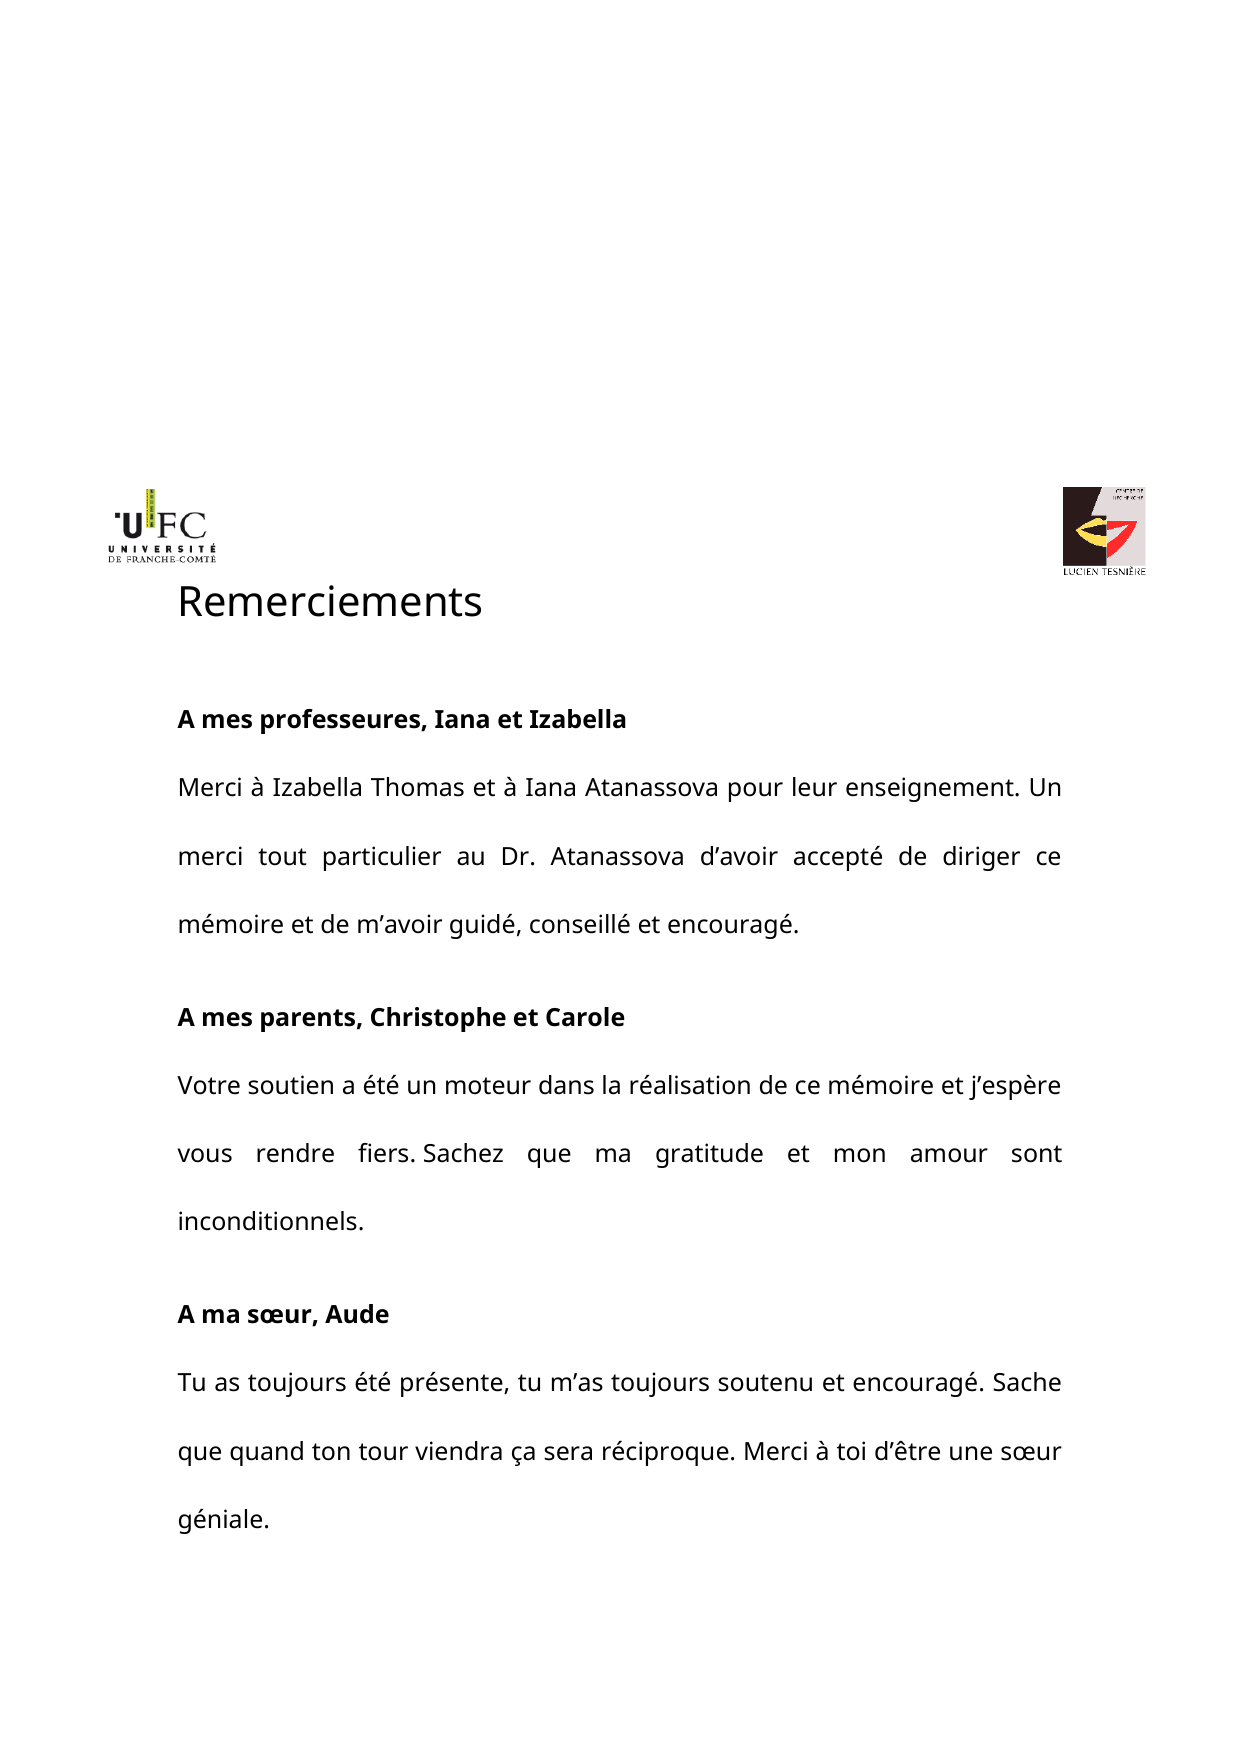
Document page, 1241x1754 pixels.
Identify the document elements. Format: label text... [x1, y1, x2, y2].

text A mes parents, Christophe et Carole [177, 999, 1063, 1033]
picture [1063, 487, 1146, 575]
picture [85, 487, 232, 565]
text A ma sœur, Aude [177, 1297, 1063, 1331]
text Merci à Izabella Thomas et à Iana Atanassova pour leur enseignement. Un merci tout particulier au Dr. Atanassova d’avoir accepté de diriger ce mémoire et de m’avoir guidé, conseillé et encouragé. [177, 770, 1063, 940]
text A mes professeures, Iana et Izabella [177, 702, 1063, 736]
text Remerciements [177, 572, 1063, 628]
text Tu as toujours été présente, tu m’as toujours soutenu et encouragé. Sache que quand ton tour viendra ça sera réciproque. Merci à toi d’être une sœur géniale. [177, 1365, 1063, 1535]
text Votre soutien a été un moteur dans la réalisation de ce mémoire et j’espère vous rendre fiers. Sachez que ma gratitude et mon amour sont inconditionnels. [177, 1067, 1063, 1238]
